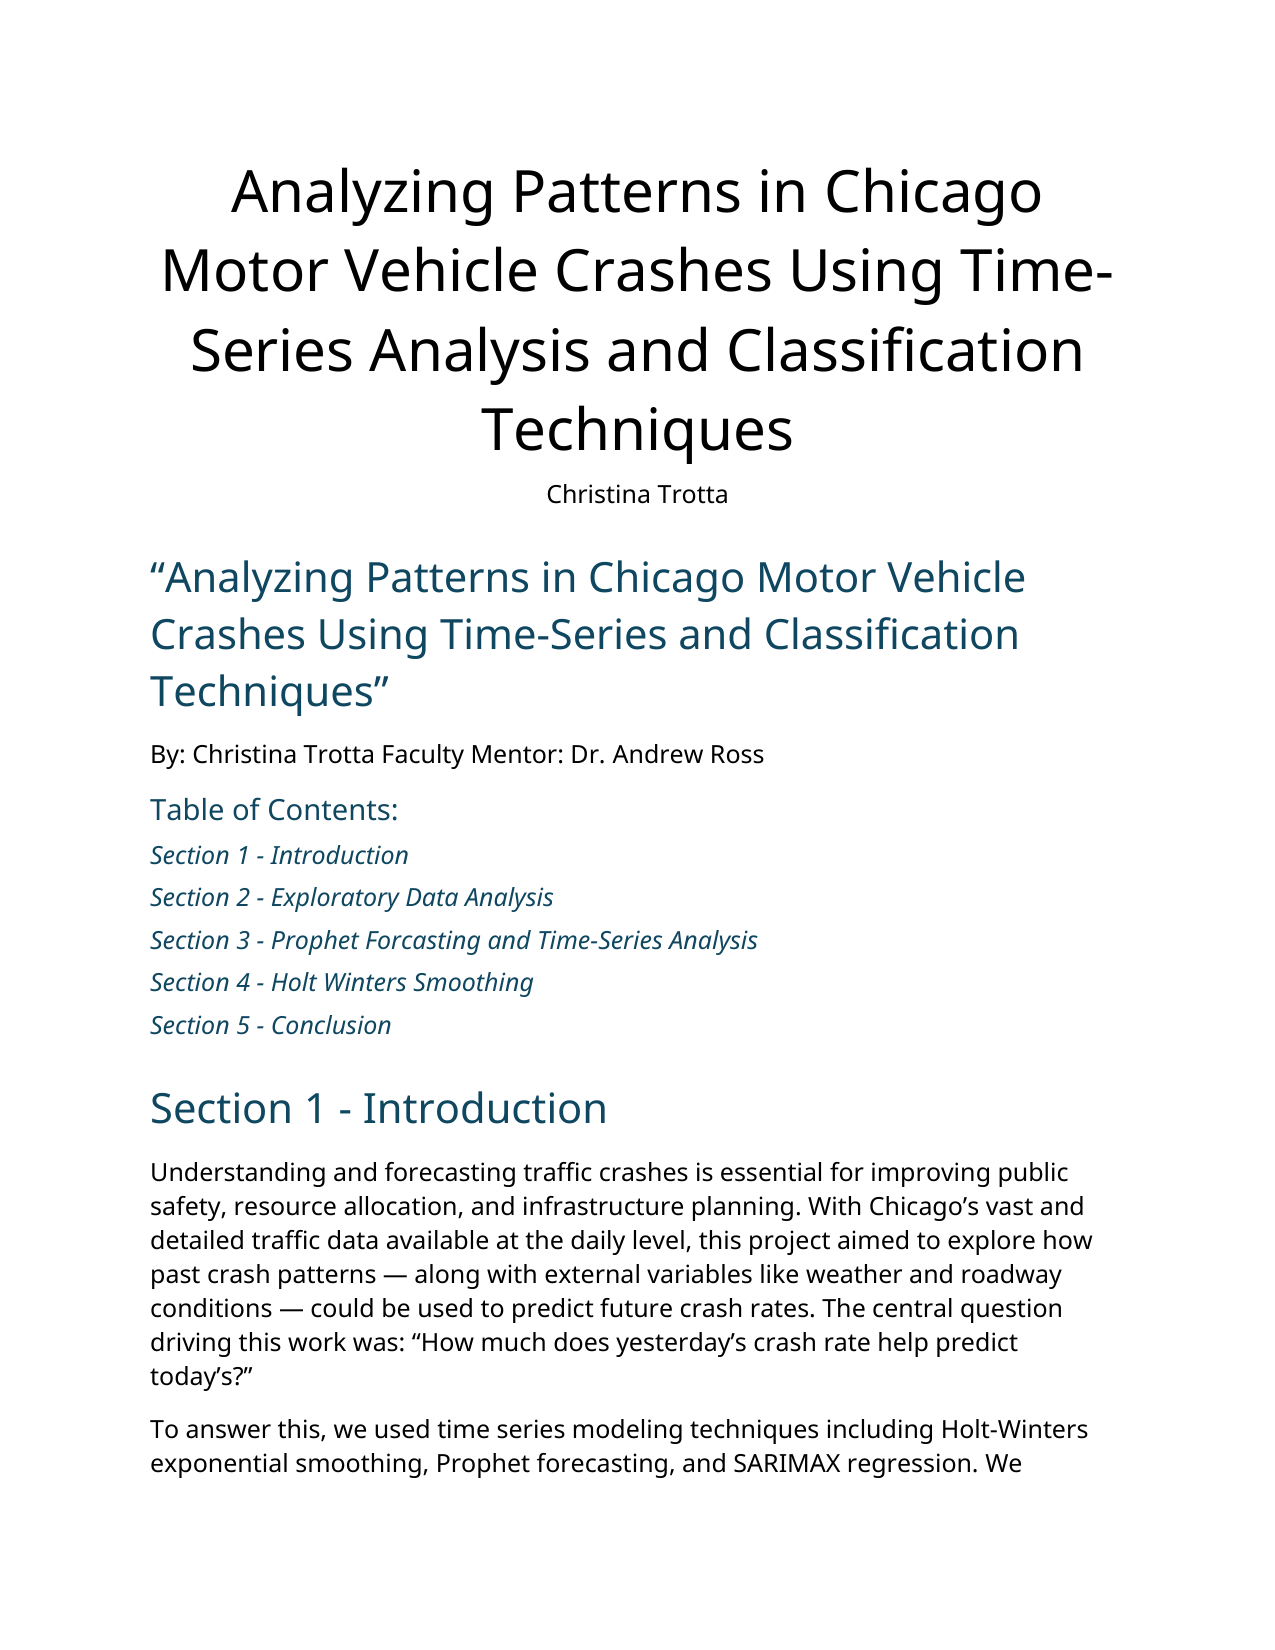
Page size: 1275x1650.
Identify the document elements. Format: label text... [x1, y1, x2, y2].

subtitle Section 1 - Introduction [150, 838, 1125, 872]
subtitle Section 1 - Introduction [150, 1079, 1125, 1136]
text Christina Trotta [150, 476, 1125, 510]
subtitle Section 5 - Conclusion [150, 1007, 1125, 1041]
text By: Christina Trotta Faculty Mentor: Dr. Andrew Ross [150, 737, 1125, 771]
subtitle Section 3 - Prophet Forcasting and Time-Series Analysis [150, 922, 1125, 957]
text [150, 1412, 1125, 1480]
subtitle “Analyzing Patterns in Chicago Motor Vehicle Crashes Using Time-Series and Classification Techniques” [150, 548, 1125, 718]
subtitle Section 4 - Holt Winters Smoothing [150, 965, 1125, 999]
title Analyzing Patterns in Chicago Motor Vehicle Crashes Using Time-Series Analysis and Classification Techniques [150, 150, 1125, 468]
subtitle Table of Contents: [150, 790, 1125, 829]
text Understanding and forecasting traffic crashes is essential for improving public safety, resource allocation, and infrastructure planning. With Chicago’s vast and detailed traffic data available at the daily level, this project aimed to explore how past crash patterns — along with external variables like weather and roadway conditions — could be used to predict future crash rates. The central question driving this work was: “How much does yesterday’s crash rate help predict today’s?” [150, 1154, 1125, 1393]
subtitle Section 2 - Exploratory Data Analysis [150, 880, 1125, 914]
